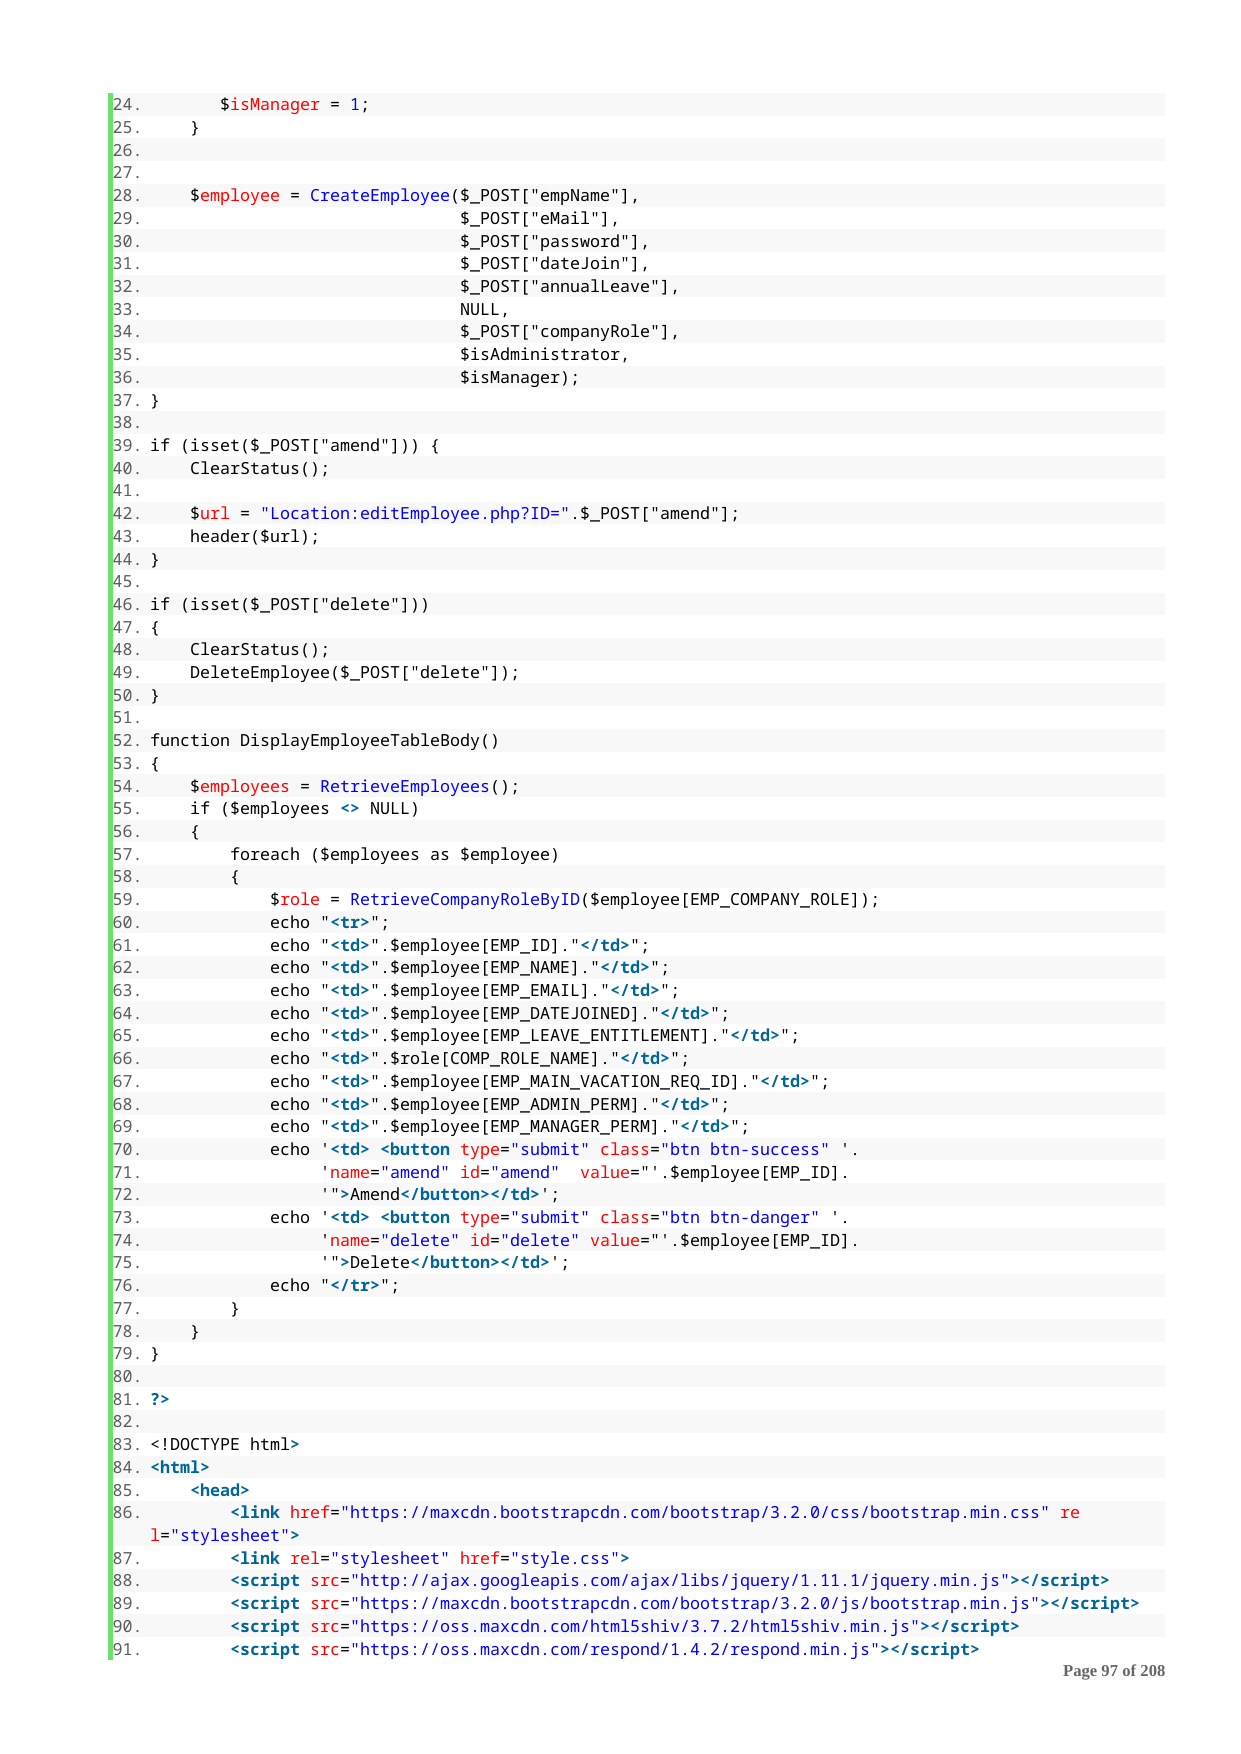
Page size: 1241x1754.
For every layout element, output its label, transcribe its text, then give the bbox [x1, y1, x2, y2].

list echo "</tr>"; [113, 1274, 1165, 1297]
list } [113, 1319, 1165, 1342]
list 'name="delete" id="delete" value="'.$employee[EMP_ID]. [113, 1228, 1165, 1251]
list '">Delete</button></td>'; [113, 1251, 1165, 1274]
list <html> [113, 1456, 1165, 1478]
list 'name="amend" id="amend" value="'.$employee[EMP_ID]. [113, 1160, 1165, 1183]
list if (isset($_POST["delete"])) [113, 593, 1165, 615]
list <!DOCTYPE html> [113, 1433, 1165, 1456]
list echo "<td>".$employee[EMP_MAIN_VACATION_REQ_ID]."</td>"; [113, 1069, 1165, 1092]
list } [113, 683, 1165, 706]
list { [113, 865, 1165, 888]
list echo "<td>".$employee[EMP_MANAGER_PERM]."</td>"; [113, 1115, 1165, 1138]
list } [113, 1297, 1165, 1319]
list } [113, 1342, 1165, 1365]
list $isManager = 1; [113, 93, 1165, 116]
list '">Amend</button></td>'; [113, 1183, 1165, 1206]
list ClearStatus(); [113, 638, 1165, 661]
list echo "<tr>"; [113, 911, 1165, 933]
list <link rel="stylesheet" href="style.css"> [113, 1546, 1165, 1569]
list } [113, 547, 1165, 570]
list $url = "Location:editEmployee.php?ID=".$_POST["amend"]; [113, 502, 1165, 524]
list function DisplayEmployeeTableBody() [113, 729, 1165, 752]
list } [113, 116, 1165, 138]
list foreach ($employees as $employee) [113, 842, 1165, 865]
list { [113, 752, 1165, 774]
list echo "<td>".$employee[EMP_ADMIN_PERM]."</td>"; [113, 1092, 1165, 1115]
list $_POST["companyRole"], [113, 320, 1165, 343]
list ClearStatus(); [113, 456, 1165, 479]
list if ($employees <> NULL) [113, 797, 1165, 820]
list { [113, 820, 1165, 842]
list $_POST["annualLeave"], [113, 275, 1165, 297]
list if (isset($_POST["amend"])) { [113, 434, 1165, 456]
list <link href="https://maxcdn.bootstrapcdn.com/bootstrap/3.2.0/css/bootstrap.min.css" rel="stylesheet"> [113, 1501, 1165, 1546]
list $isAdministrator, [113, 343, 1165, 366]
list { [113, 615, 1165, 638]
list echo "<td>".$employee[EMP_LEAVE_ENTITLEMENT]."</td>"; [113, 1024, 1165, 1047]
list $employee = CreateEmployee($_POST["empName"], [113, 184, 1165, 207]
list echo "<td>".$employee[EMP_NAME]."</td>"; [113, 956, 1165, 979]
list <script src="https://maxcdn.bootstrapcdn.com/bootstrap/3.2.0/js/bootstrap.min.js"></script> [113, 1592, 1165, 1614]
list $isManager); [113, 366, 1165, 388]
list $_POST["password"], [113, 229, 1165, 252]
list $_POST["dateJoin"], [113, 252, 1165, 275]
list echo "<td>".$employee[EMP_DATEJOINED]."</td>"; [113, 1001, 1165, 1024]
list $_POST["eMail"], [113, 207, 1165, 229]
list $employees = RetrieveEmployees(); [113, 774, 1165, 797]
list ?> [113, 1387, 1165, 1410]
list <script src="https://oss.maxcdn.com/respond/1.4.2/respond.min.js"></script> [113, 1637, 1165, 1660]
list } [113, 388, 1165, 411]
list DeleteEmployee($_POST["delete"]); [113, 661, 1165, 683]
list echo "<td>".$employee[EMP_ID]."</td>"; [113, 933, 1165, 956]
list NULL, [113, 297, 1165, 320]
list <script src="http://ajax.googleapis.com/ajax/libs/jquery/1.11.1/jquery.min.js"></script> [113, 1569, 1165, 1592]
list echo "<td>".$employee[EMP_EMAIL]."</td>"; [113, 979, 1165, 1001]
list header($url); [113, 524, 1165, 547]
list <head> [113, 1478, 1165, 1501]
list <script src="https://oss.maxcdn.com/html5shiv/3.7.2/html5shiv.min.js"></script> [113, 1614, 1165, 1637]
list $role = RetrieveCompanyRoleByID($employee[EMP_COMPANY_ROLE]); [113, 888, 1165, 911]
list echo '<td> <button type="submit" class="btn btn-danger" '. [113, 1206, 1165, 1228]
list echo '<td> <button type="submit" class="btn btn-success" '. [113, 1138, 1165, 1160]
list echo "<td>".$role[COMP_ROLE_NAME]."</td>"; [113, 1047, 1165, 1069]
